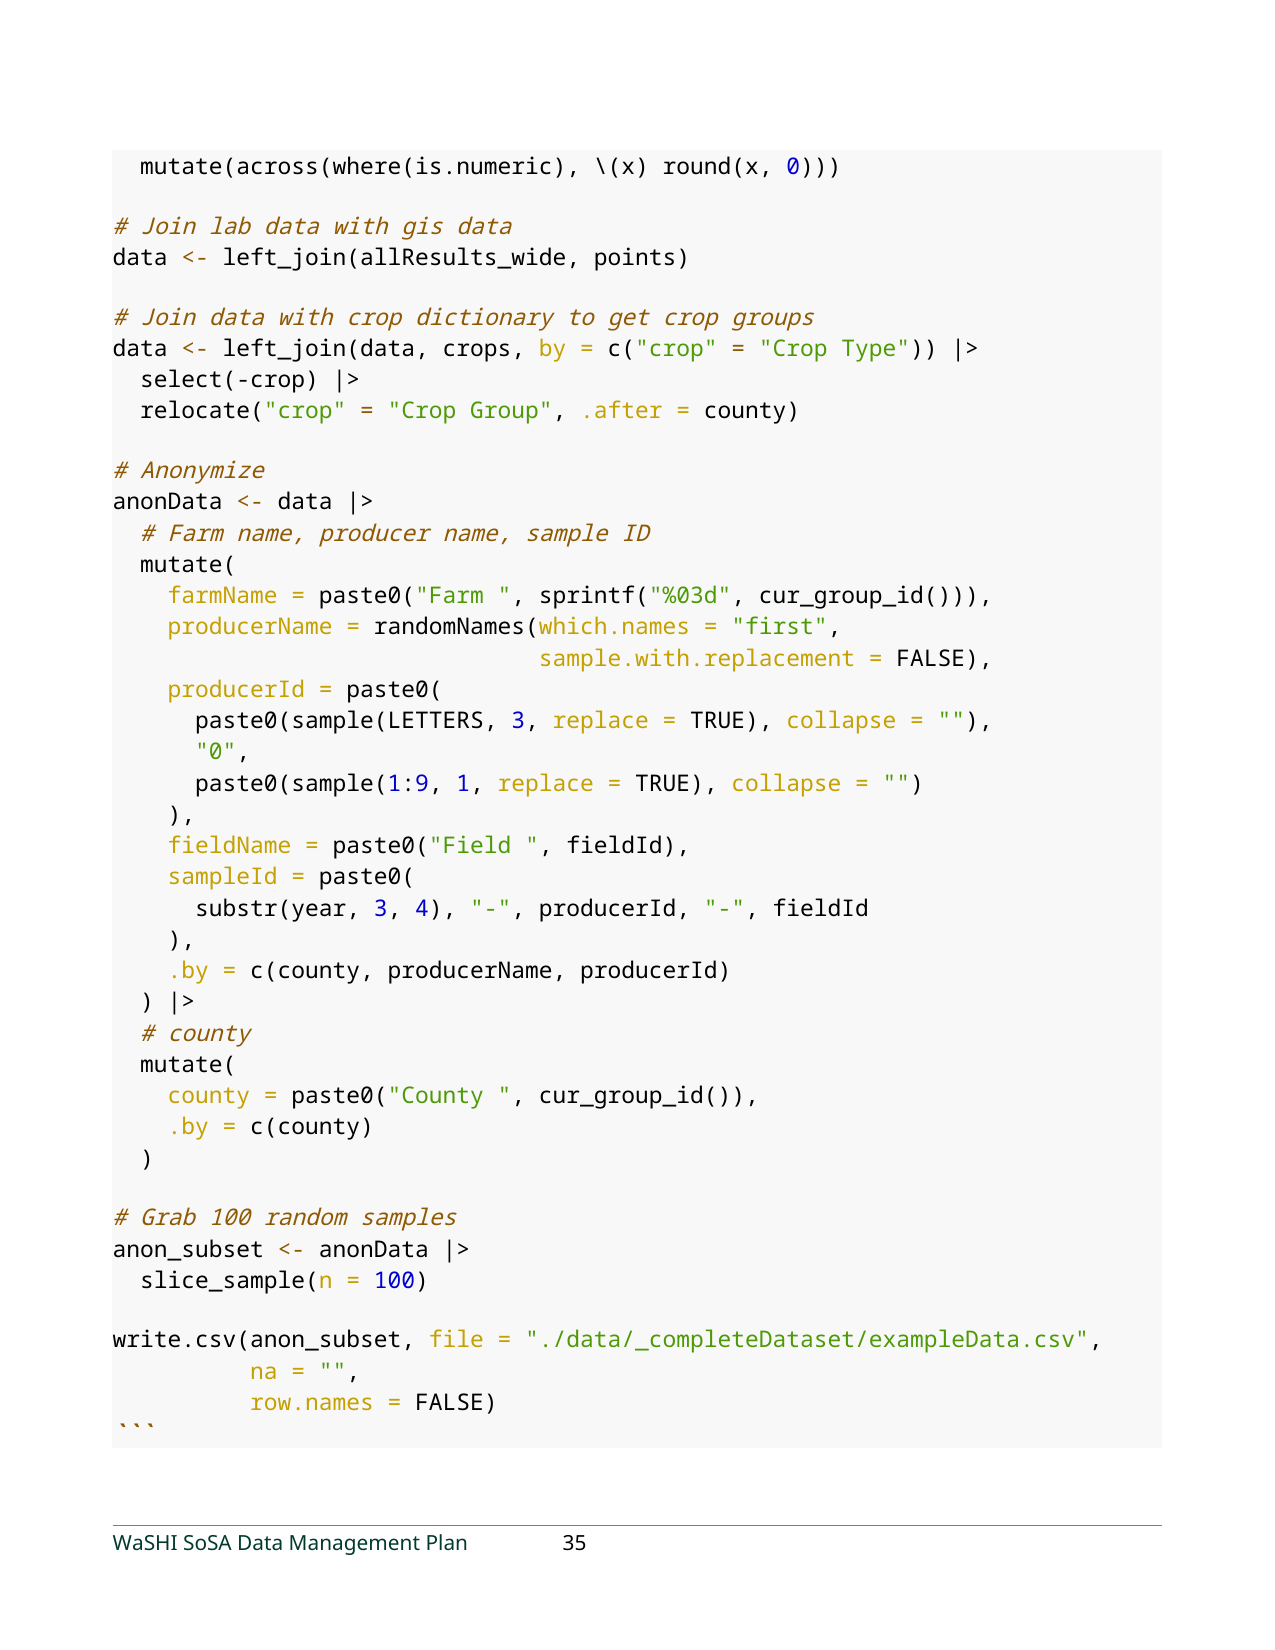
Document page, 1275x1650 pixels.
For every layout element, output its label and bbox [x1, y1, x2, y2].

text [112, 150, 1162, 1448]
